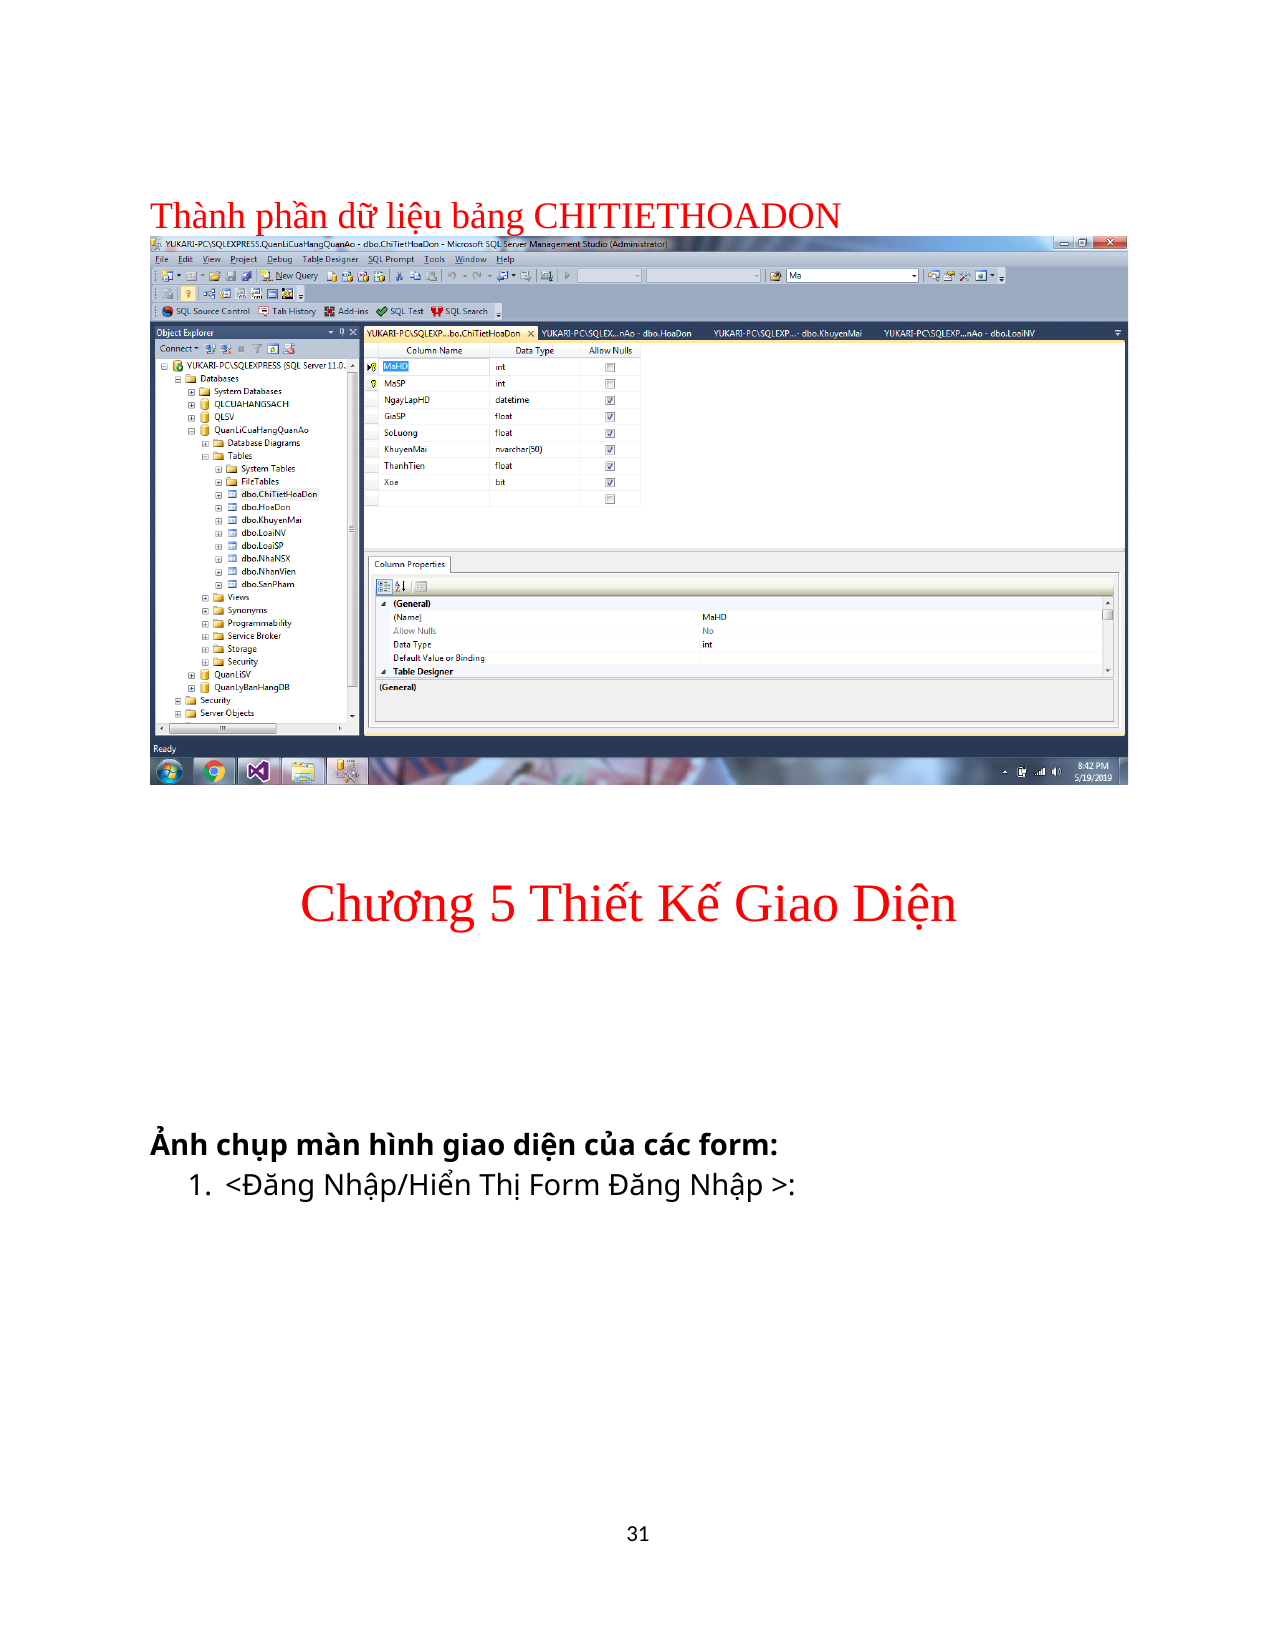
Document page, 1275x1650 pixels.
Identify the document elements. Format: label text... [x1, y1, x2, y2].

text Thành phần dữ liệu bảng CHITIETHOADON [150, 193, 1125, 236]
text Chương 5 Thiết Kế Giao Diện [225, 871, 1125, 933]
text Ảnh chụp màn hình giao diện của các form: [150, 1124, 1125, 1164]
picture [150, 236, 1129, 785]
list <Đăng Nhập/Hiển Thị Form Đăng Nhập >: [187, 1164, 1125, 1204]
